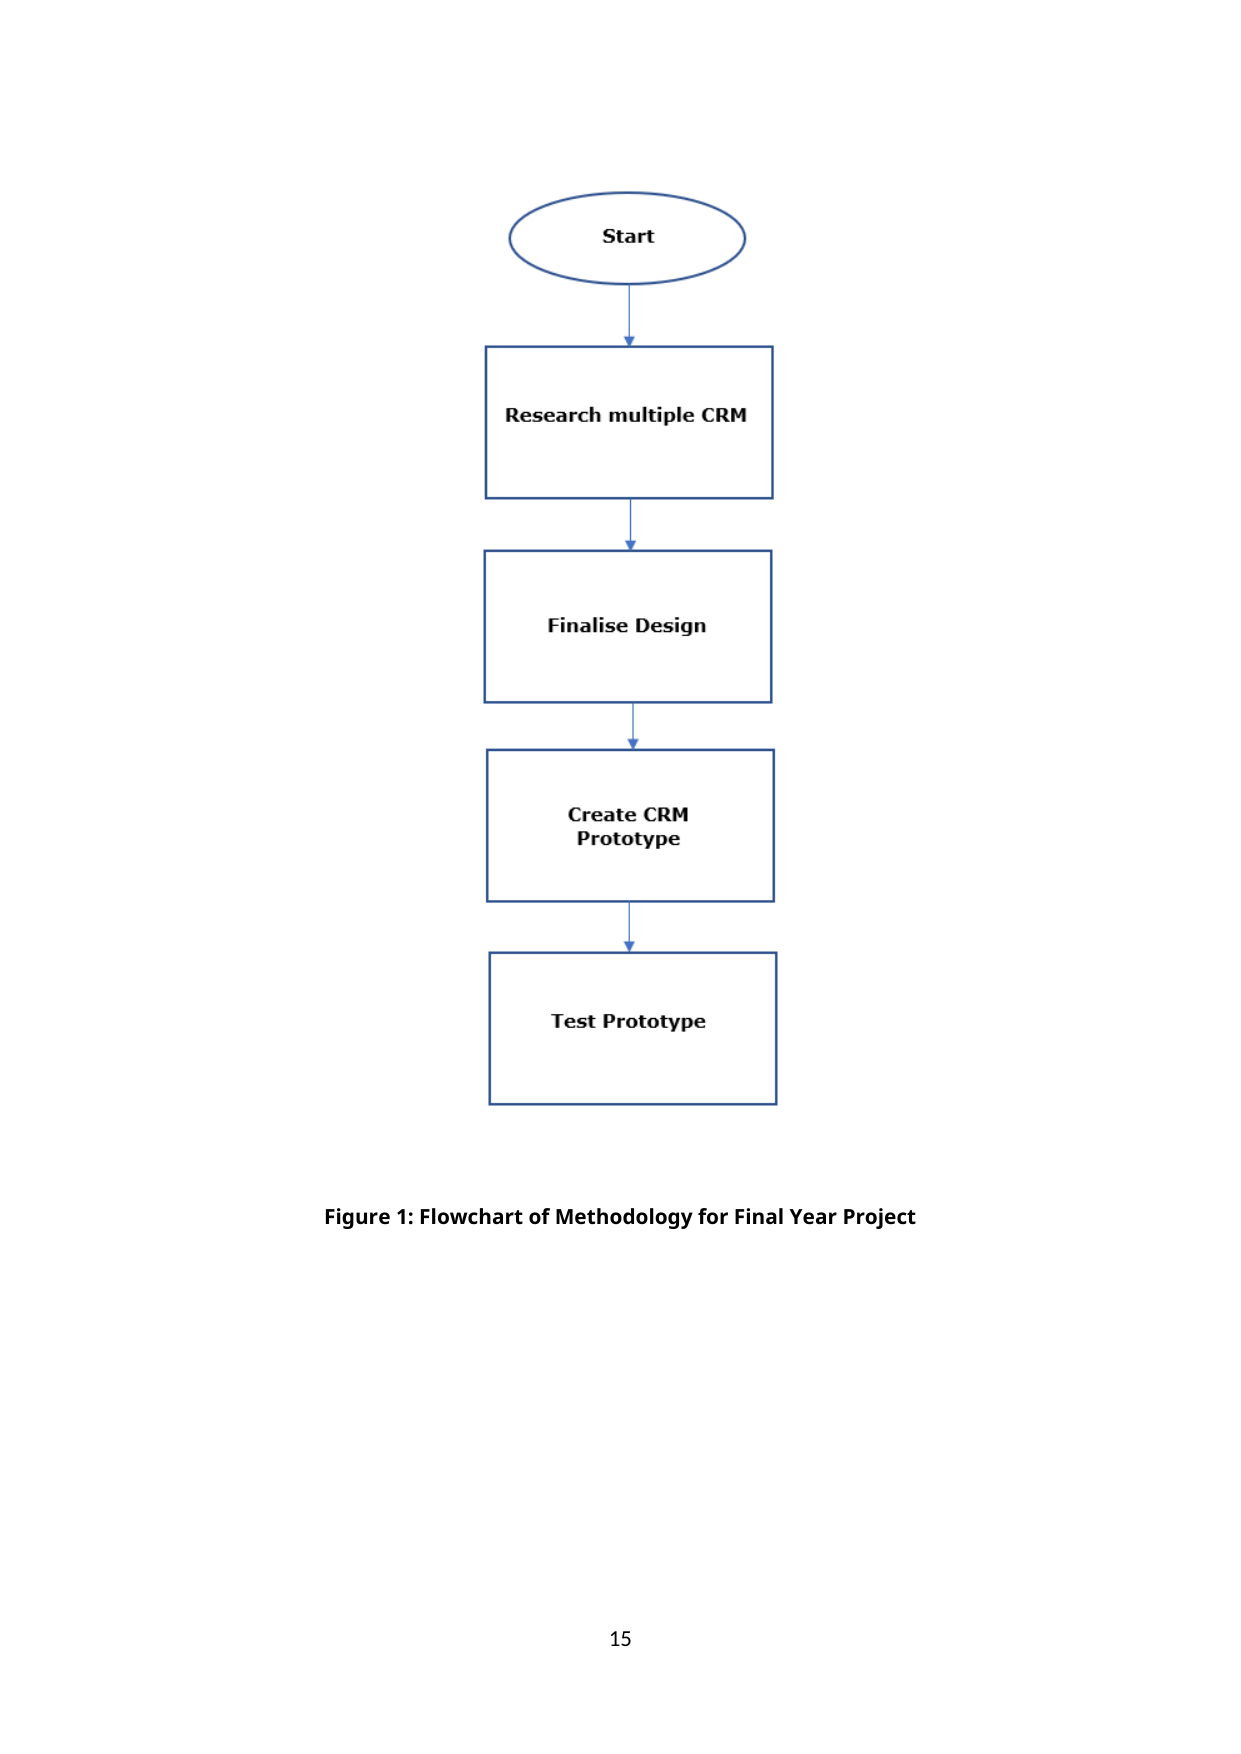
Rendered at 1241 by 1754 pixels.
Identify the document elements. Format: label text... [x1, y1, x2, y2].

picture [366, 150, 874, 1172]
